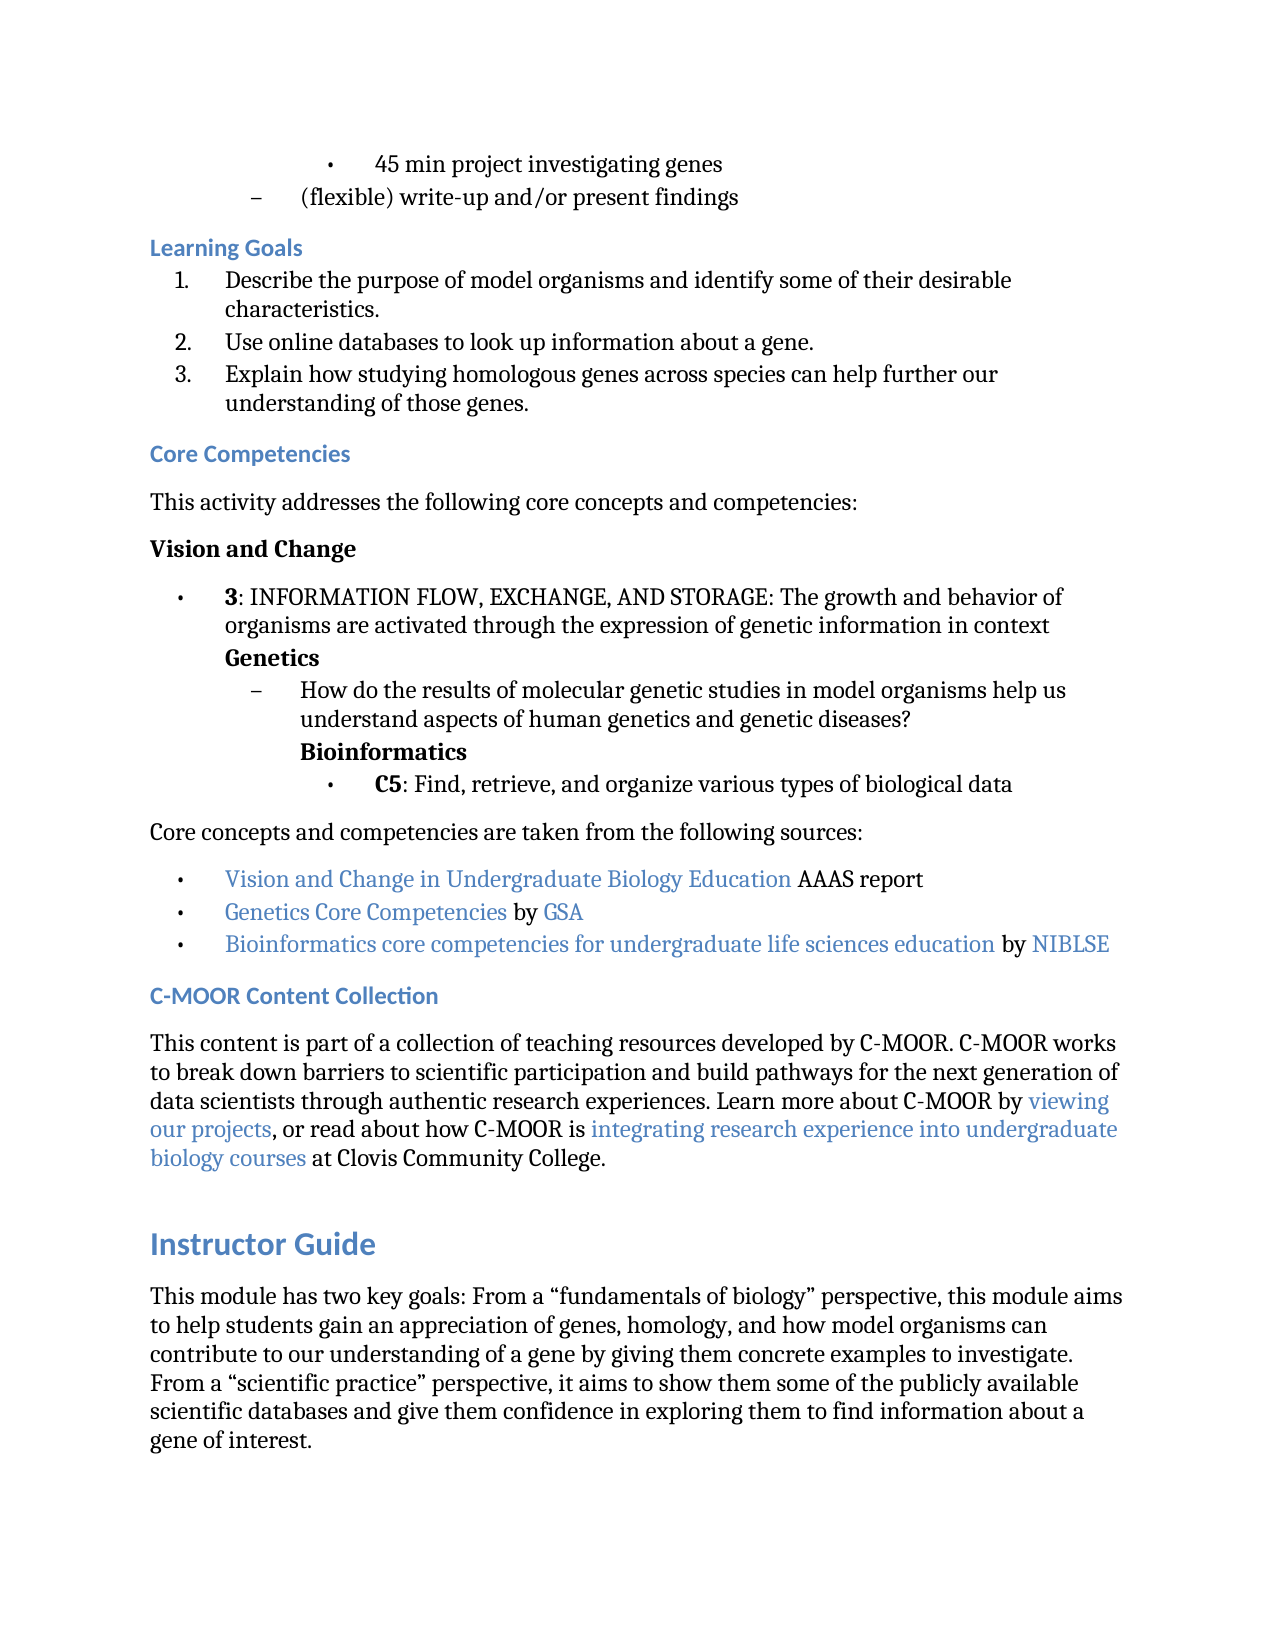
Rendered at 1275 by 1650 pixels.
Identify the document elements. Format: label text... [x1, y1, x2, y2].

text This activity addresses the following core concepts and competencies: [150, 488, 1125, 516]
list Vision and Change in Undergraduate Biology Education AAAS report [175, 865, 1125, 894]
list Use online databases to look up information about a gene. [175, 328, 1125, 356]
list 3: INFORMATION FLOW, EXCHANGE, AND STORAGE: The growth and behavior of organisms are activated through the expression of genetic information in context [175, 583, 1125, 640]
subtitle Instructor Guide [150, 1223, 1125, 1263]
list 45 min project investigating genes [325, 150, 1125, 179]
text Vision and Change [150, 535, 1125, 564]
text This module has two key goals: From a “fundamentals of biology” perspective, this module aims to help students gain an appreciation of genes, homology, and how model organisms can contribute to our understanding of a gene by giving them concrete examples to investigate. From a “scientific practice” perspective, it aims to show them some of the publicly available scientific databases and give them confidence in exploring them to find information about a gene of interest. [150, 1282, 1125, 1455]
list How do the results of molecular genetic studies in model organisms help us understand aspects of human genetics and genetic diseases? [250, 676, 1125, 734]
list (flexible) write-up and/or present findings [250, 182, 1125, 211]
list Bioinformatics core competencies for undergraduate life sciences education by NIBLSE [175, 930, 1125, 959]
subtitle C-MOOR Content Collection [150, 980, 1125, 1010]
subtitle Core Competencies [150, 438, 1125, 469]
list C5: Find, retrieve, and organize various types of biological data [325, 770, 1125, 799]
text Core concepts and competencies are taken from the following sources: [150, 818, 1125, 846]
list Describe the purpose of model organisms and identify some of their desirable characteristics. [175, 266, 1125, 324]
list Genetics Core Competencies by GSA [175, 898, 1125, 926]
list Bioinformatics [250, 738, 1125, 766]
subtitle Learning Goals [150, 232, 1125, 263]
text This content is part of a collection of teaching resources developed by C-MOOR. C-MOOR works to break down barriers to scientific participation and build pathways for the next generation of data scientists through authentic research experiences. Learn more about C-MOOR by viewing our projects, or read about how C-MOOR is integrating research experience into undergraduate biology courses at Clovis Community College. [150, 1029, 1125, 1173]
list Genetics [175, 644, 1125, 673]
list Explain how studying homologous genes across species can help further our understanding of those genes. [175, 360, 1125, 418]
